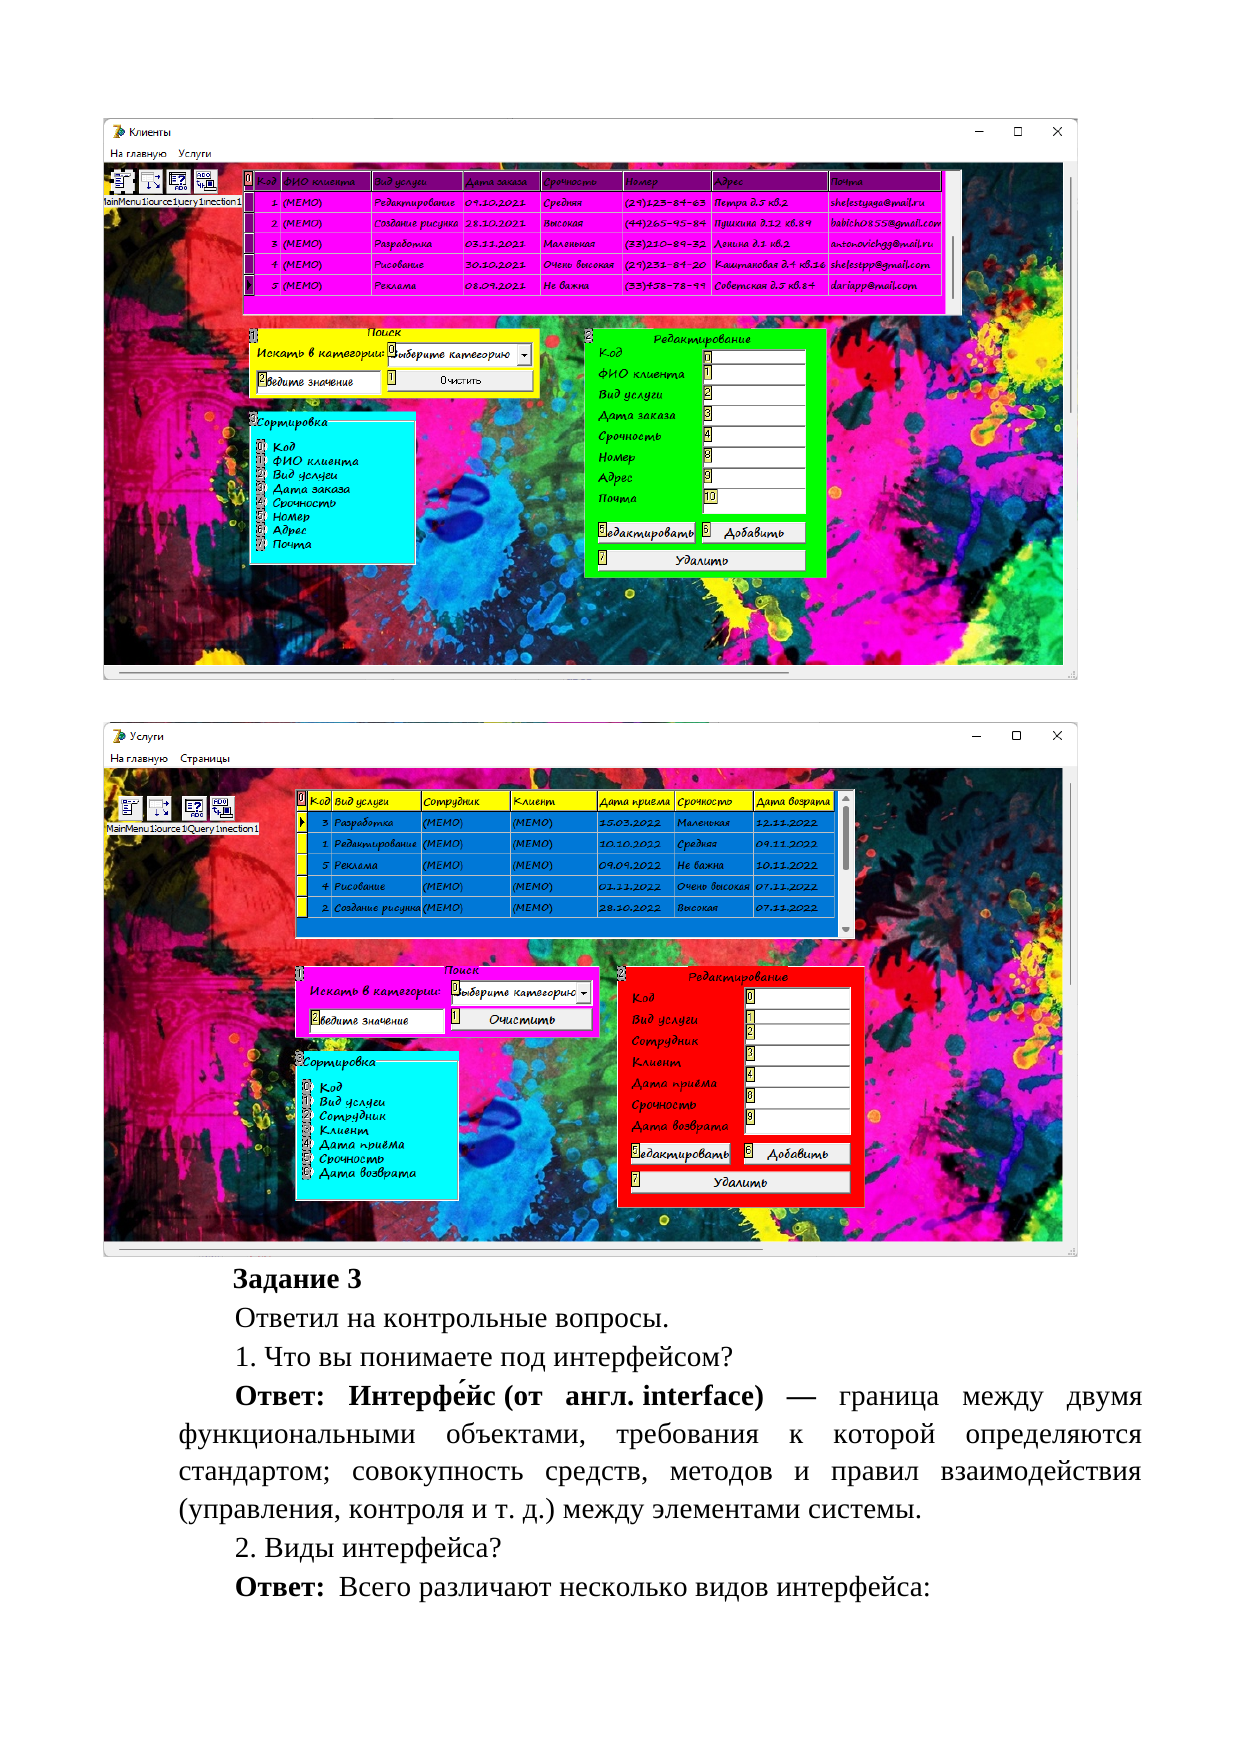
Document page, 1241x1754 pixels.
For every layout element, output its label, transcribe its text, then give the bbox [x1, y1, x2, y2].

text Ответил на контрольные вопросы. [178, 1300, 1143, 1334]
text Ответ: Интерфе́йс (от англ. interface) — граница между двумя функциональными объектами, требования к которой определяются стандартом; совокупность средств, методов и правил взаимодействия (управления, контроля и т. д.) между элементами системы. [178, 1378, 1143, 1524]
text Ответ: Всего различают несколько видов интерфейса: [178, 1569, 1143, 1602]
text 2. Виды интерфейса? [178, 1530, 1143, 1563]
text 1. Что вы понимаете под интерфейсом? [178, 1339, 1143, 1373]
picture [103, 118, 1078, 680]
picture [103, 722, 1078, 1257]
text Задание 3 [232, 1261, 1143, 1295]
